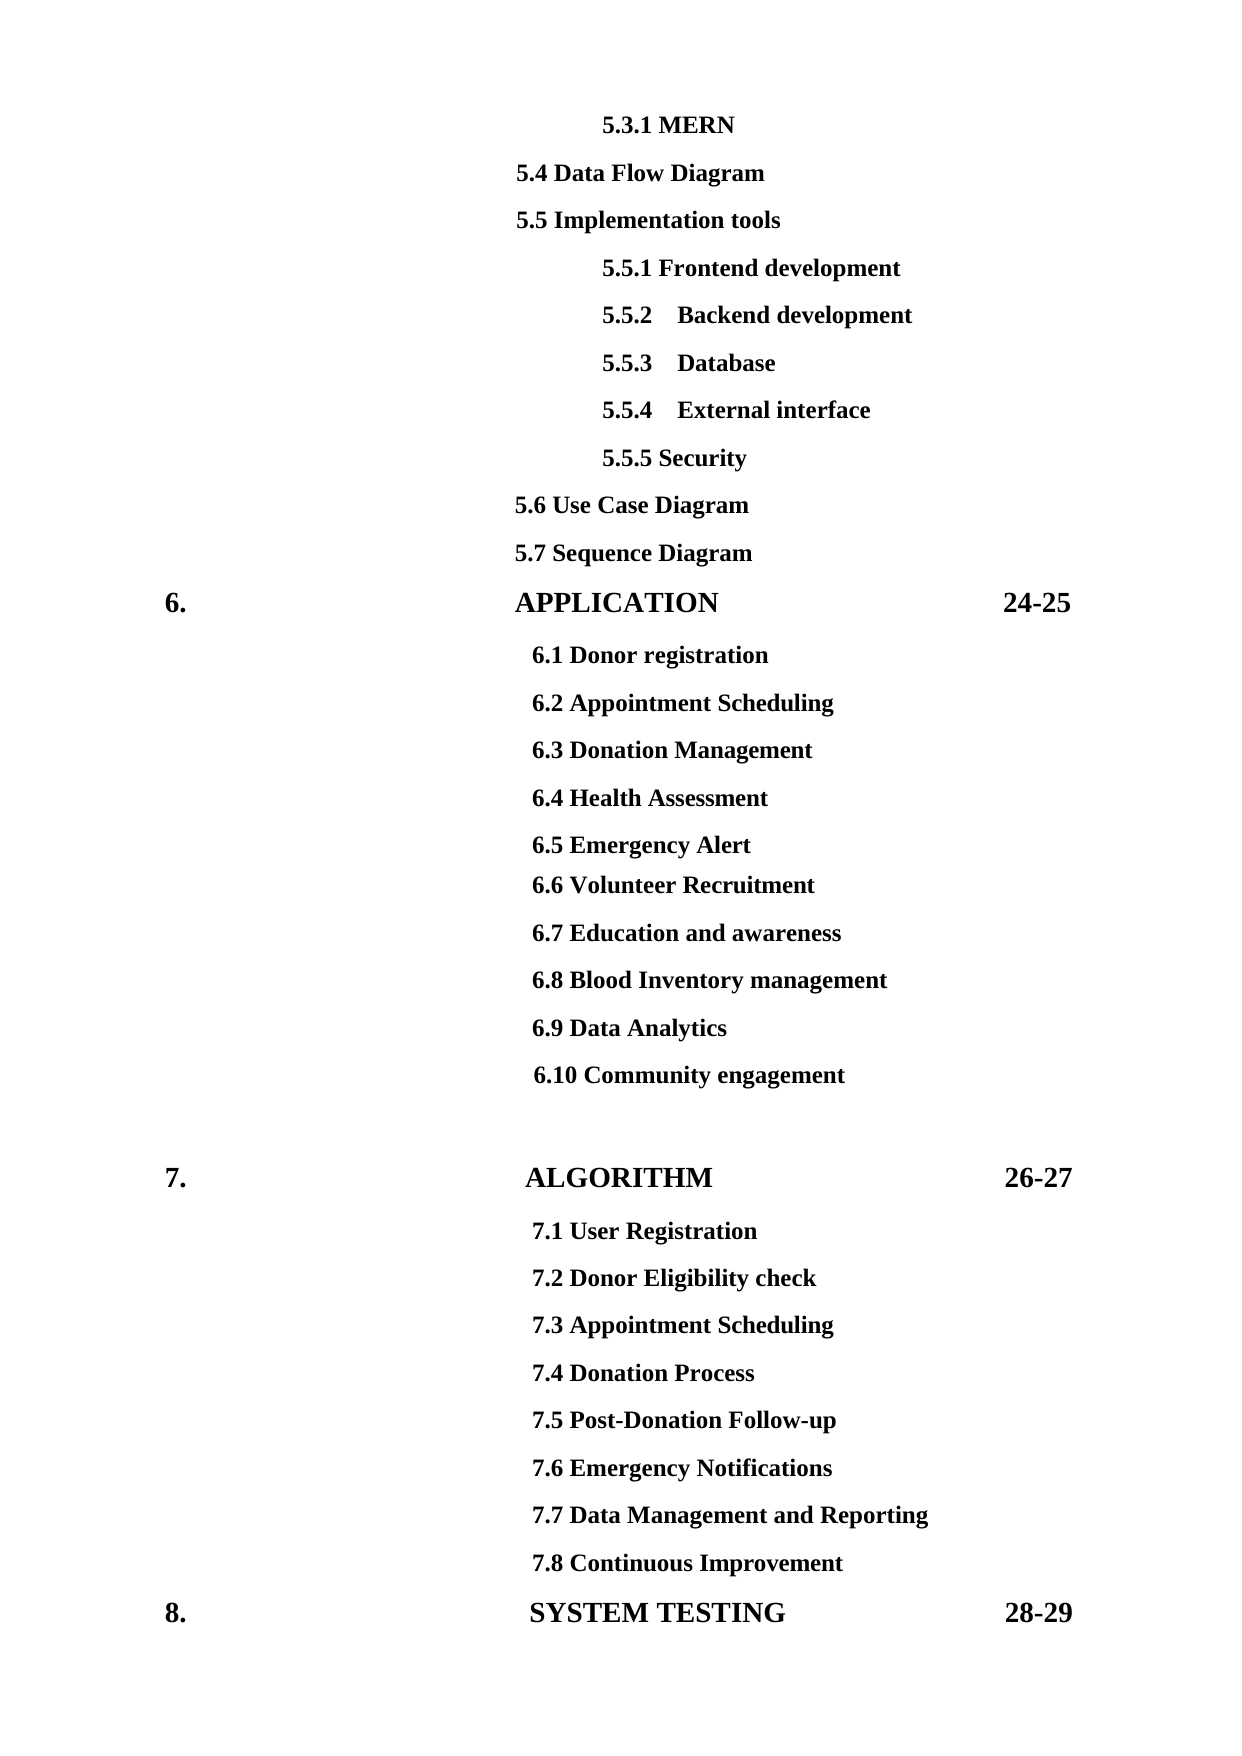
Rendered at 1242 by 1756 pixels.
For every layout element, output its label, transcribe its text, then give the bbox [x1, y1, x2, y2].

text 7. ALGORITHM 26-27 [164, 1160, 1164, 1194]
list Appointment Scheduling [532, 688, 1164, 717]
text 8. SYSTEM TESTING 28-29 [164, 1595, 1164, 1629]
list Post-Donation Follow-up [532, 1406, 1164, 1434]
list Emergency Alert [532, 830, 1164, 859]
list Health Assessment [532, 783, 1164, 812]
text 6.10 Community engagement [164, 1060, 1164, 1089]
text 6. APPLICATION 24-25 [164, 585, 1164, 619]
text 5.6 Use Case Diagram [383, 490, 1164, 519]
list Data Management and Reporting [532, 1500, 1164, 1529]
list Donation Process [532, 1358, 1164, 1387]
list Emergency Notifications [532, 1453, 1164, 1482]
list User Registration [532, 1216, 1164, 1244]
text 5.5.3 Database [164, 348, 1164, 377]
list External interface [602, 395, 1164, 424]
text 5.5.1 Frontend development [164, 253, 1164, 282]
list Data Flow Diagram [516, 158, 1164, 187]
list Donor registration [532, 641, 1164, 669]
text 5.3.1 MERN [164, 110, 1164, 139]
list Implementation tools [516, 205, 1164, 234]
list Blood Inventory management [532, 965, 1164, 994]
list Donation Management [532, 735, 1164, 764]
text 6.9 Data Analytics [532, 1013, 1164, 1042]
text 5.5.5 Security [602, 443, 1164, 472]
list Appointment Scheduling [532, 1311, 1164, 1339]
text 5.7 Sequence Diagram [383, 538, 1164, 567]
list Education and awareness [532, 918, 1164, 947]
list Volunteer Recruitment [532, 871, 1164, 899]
list Continuous Improvement [532, 1548, 1164, 1577]
list Backend development [602, 300, 1164, 329]
list Donor Eligibility check [532, 1263, 1164, 1292]
